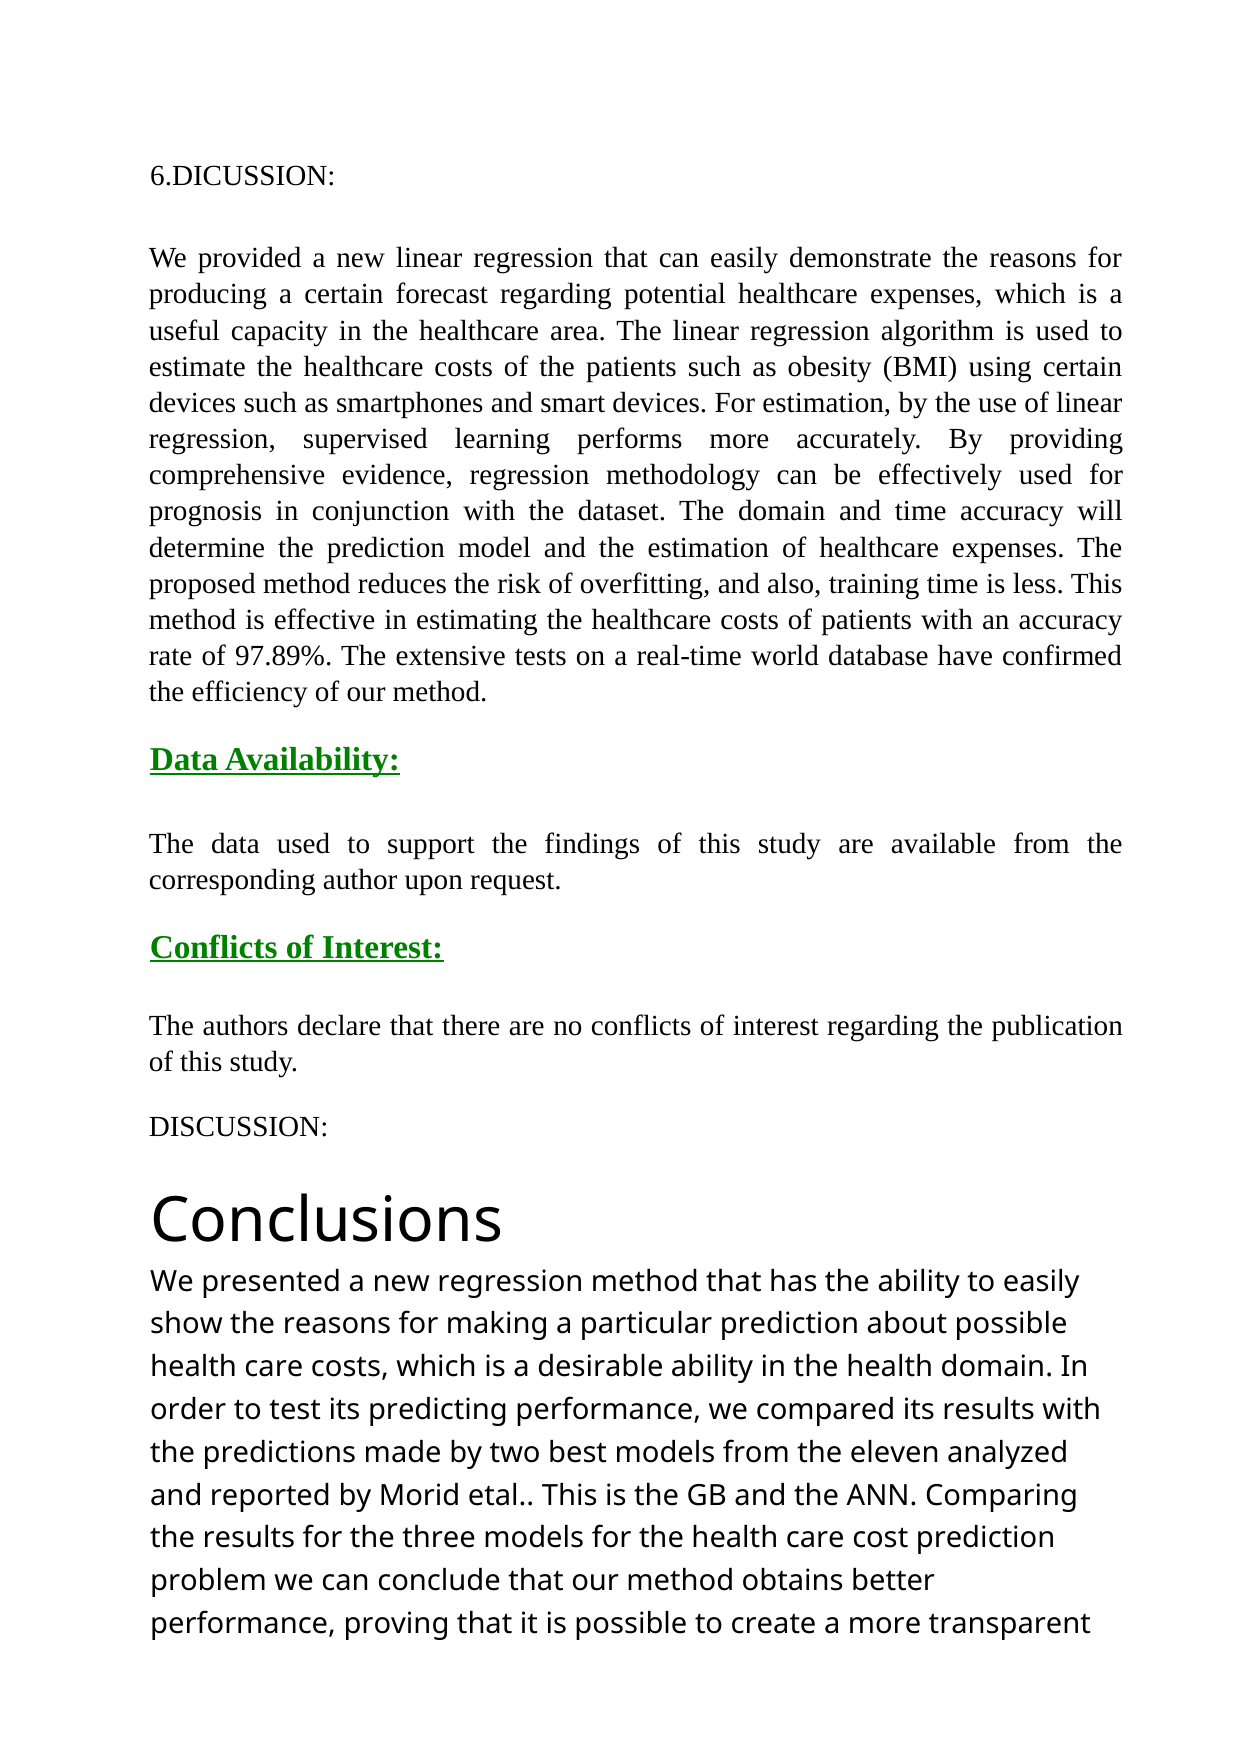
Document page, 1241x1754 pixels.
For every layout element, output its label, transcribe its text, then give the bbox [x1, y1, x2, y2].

text We provided a new linear regression that can easily demonstrate the reasons for producing a certain forecast regarding potential healthcare expenses, which is a useful capacity in the healthcare area. The linear regression algorithm is used to estimate the healthcare costs of the patients such as obesity (BMI) using certain devices such as smartphones and smart devices. For estimation, by the use of linear regression, supervised learning performs more accurately. By providing comprehensive evidence, regression methodology can be effectively used for prognosis in conjunction with the dataset. The domain and time accuracy will determine the prediction model and the estimation of healthcare expenses. The proposed method reduces the risk of overfitting, and also, training time is less. This method is effective in estimating the healthcare costs of patients with an accuracy rate of 97.89%. The extensive tests on a real-time world database have confirmed the efficiency of our method. [148, 241, 1124, 708]
text 6.DICUSSION: [150, 158, 1124, 192]
subtitle Conflicts of Interest: [149, 927, 1057, 966]
text Conclusions [150, 1175, 1124, 1260]
text The data used to support the findings of this study are available from the corresponding author upon request. [148, 826, 1124, 895]
text DISCUSSION: [148, 1109, 1124, 1143]
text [150, 1260, 1124, 1642]
subtitle Data Availability: [149, 740, 1057, 778]
text The authors declare that there are no conflicts of interest regarding the publication of this study. [148, 1008, 1124, 1078]
